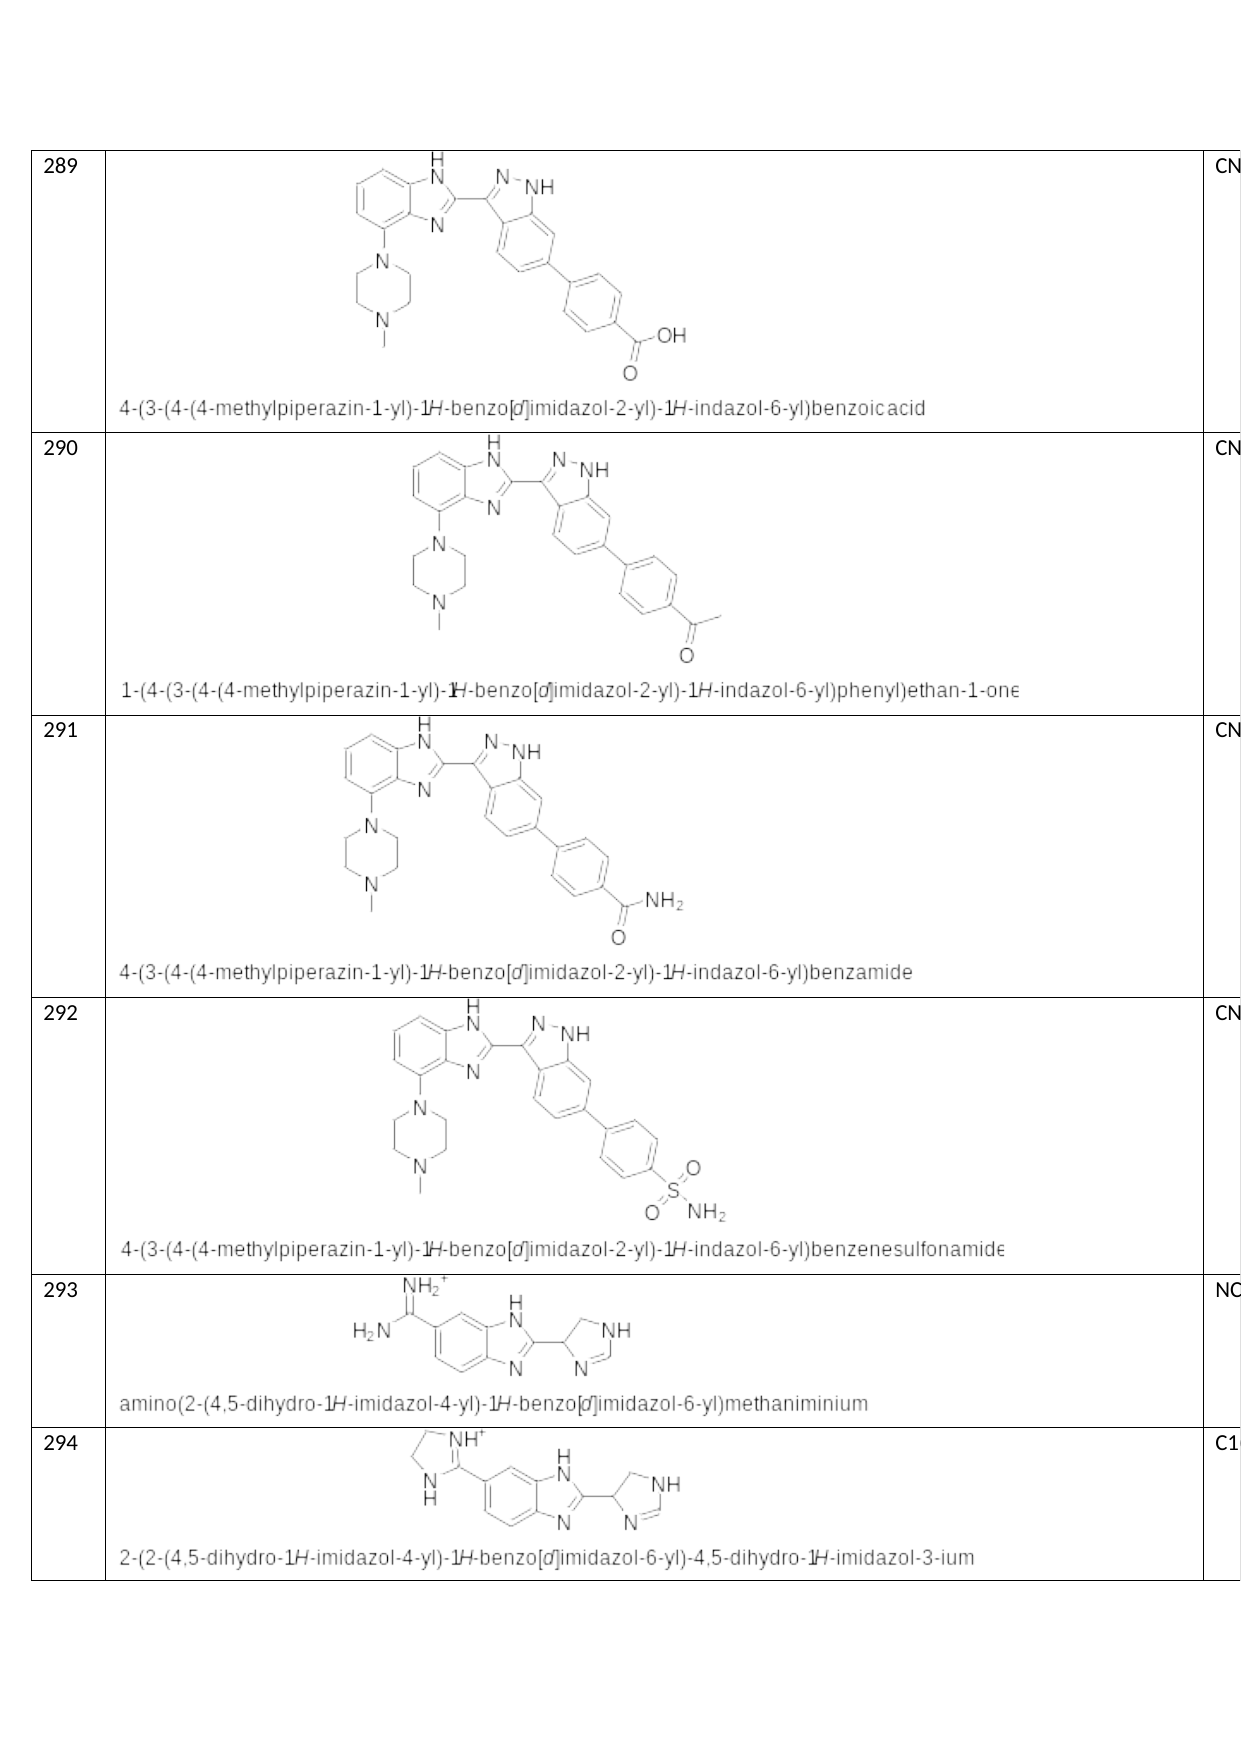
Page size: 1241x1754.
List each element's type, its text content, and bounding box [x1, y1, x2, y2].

table_cell [106, 1275, 1203, 1427]
table_cell [106, 998, 1203, 1274]
table_cell [106, 433, 1203, 714]
table_cell [106, 151, 1203, 432]
table_cell CN1CCN(c(ccc2)c3c2[nH]c(c(n[nH]4)c5c4cc(c6ccc(S(N)(=O)=O)cc6)cc5)n3)CC1 [1204, 998, 1240, 1274]
table_cell 289 [32, 151, 105, 432]
table_cell CN1CCN(c(ccc2)c3c2[nH]c(c(n[nH]4)c5c4cc(c6ccc(C(O)=O)cc6)cc5)n3)CC1 [1204, 151, 1240, 432]
table_cell [106, 1428, 1203, 1580]
table_cell 290 [32, 433, 105, 714]
table_cell 293 [32, 1275, 105, 1427]
table_cell NC(c(cc1)cc2c1nc(c3nc[nH]c3)[nH]2)=[NH2+] [1204, 1275, 1240, 1427]
table_cell CN1CCN(c(ccc2)c3c2[nH]c(c(n[nH]4)c5c4cc(c6ccc(C(O)=O)cc6)cc5)n3)CC1 [1204, 433, 1240, 714]
table_cell 292 [32, 998, 105, 1274]
table_cell [106, 716, 1203, 997]
table_cell 291 [32, 716, 105, 997]
table_cell C1(c(cc2)cc3c2nc(c4nc[nH]c4)[nH]3)=[NH+]CCN1 [1204, 1428, 1240, 1580]
table_cell CN1CCN(c(ccc2)c3c2[nH]c(c(n[nH]4)c5c4cc(c6ccc(C(N)=O)cc6)cc5)n3)CC1 [1204, 716, 1240, 997]
table_cell 294 [32, 1428, 105, 1580]
